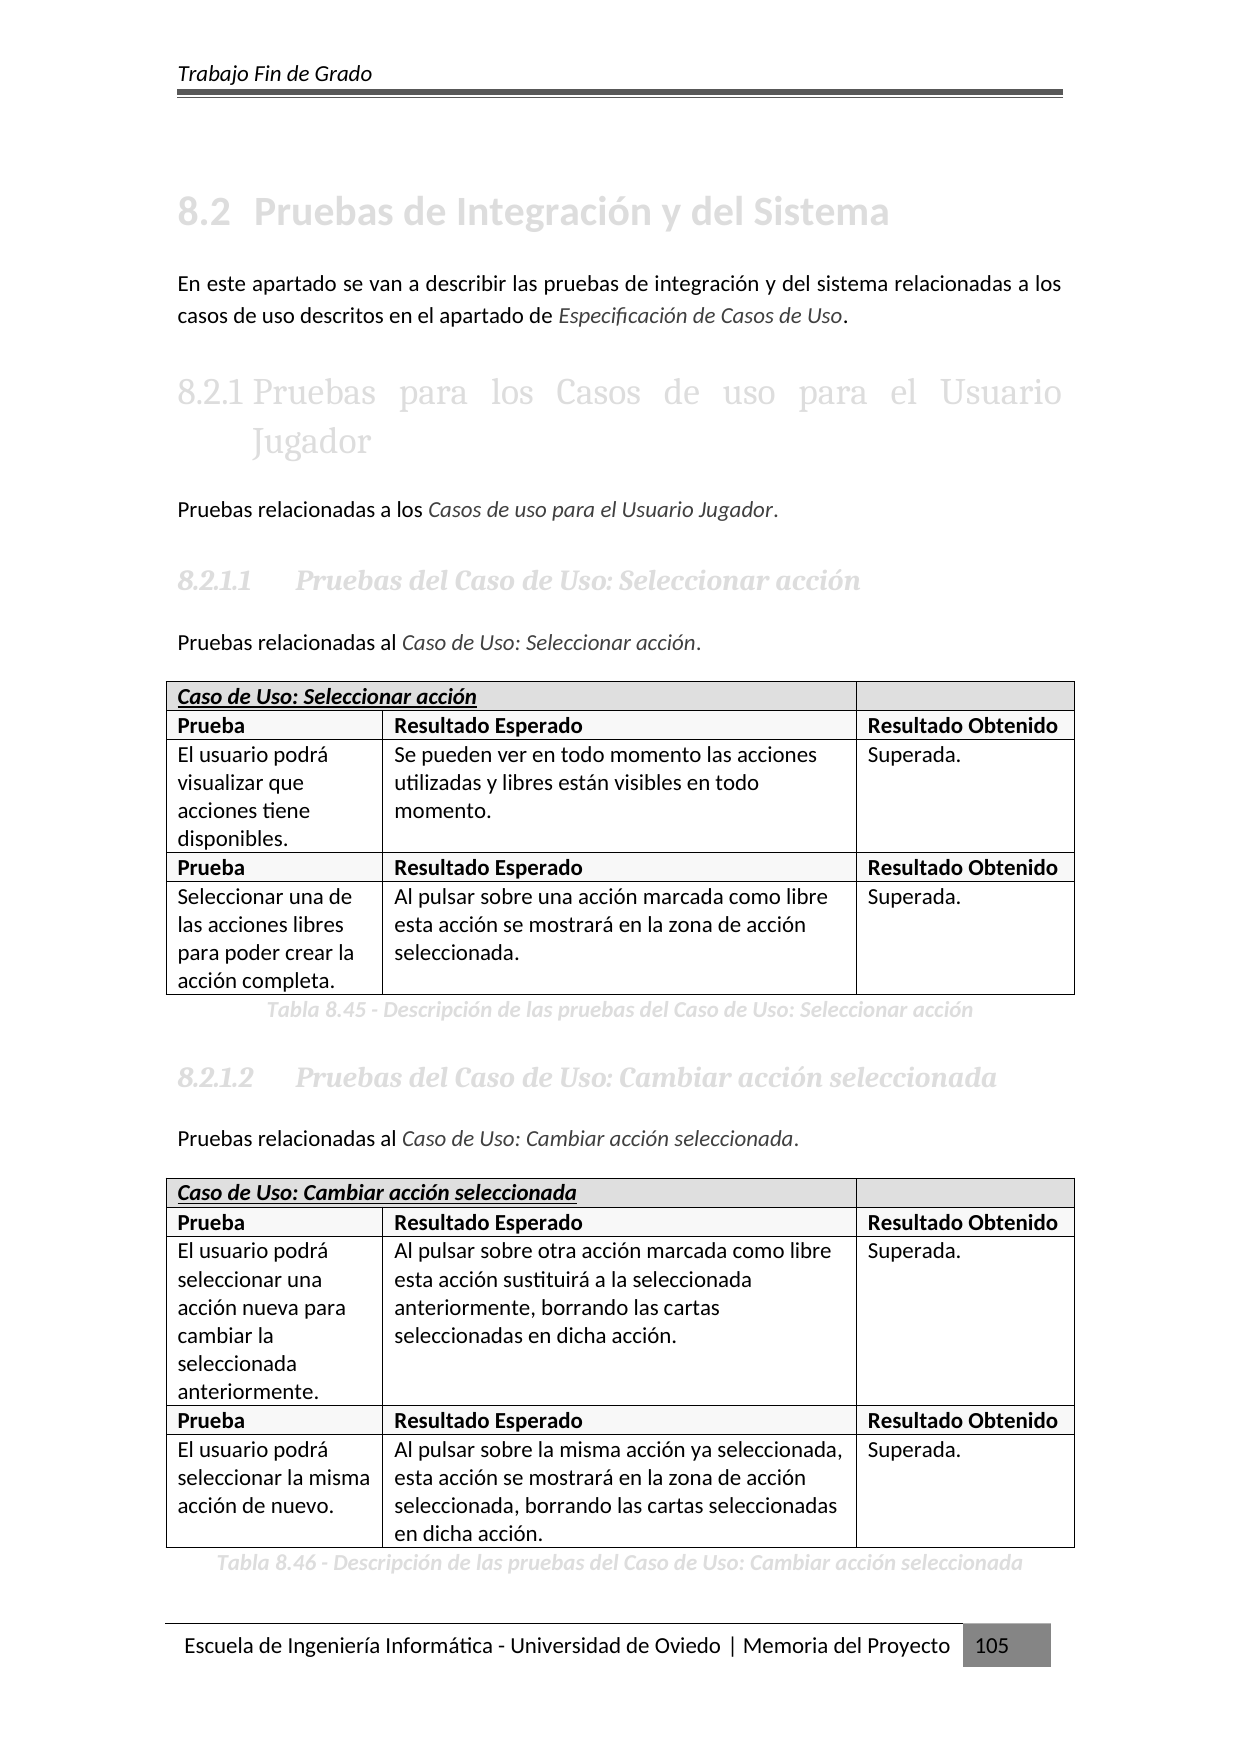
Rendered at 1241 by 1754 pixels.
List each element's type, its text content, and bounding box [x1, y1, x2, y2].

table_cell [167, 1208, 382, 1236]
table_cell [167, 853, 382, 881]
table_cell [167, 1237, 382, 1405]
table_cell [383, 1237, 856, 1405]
text Pruebas relacionadas al Caso de Uso: Seleccionar acción. [177, 628, 1063, 656]
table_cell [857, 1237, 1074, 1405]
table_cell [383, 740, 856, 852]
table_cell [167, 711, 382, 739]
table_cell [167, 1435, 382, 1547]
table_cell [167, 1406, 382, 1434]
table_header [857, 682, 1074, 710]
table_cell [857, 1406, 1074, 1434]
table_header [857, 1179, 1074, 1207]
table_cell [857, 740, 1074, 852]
subtitle Pruebas del Caso de Uso: Cambiar acción seleccionada [177, 1061, 1063, 1094]
text En este apartado se van a describir las pruebas de integración y del sistema relacionadas a los casos de uso descritos en el apartado de Especificación de Casos de Uso. [177, 269, 1063, 329]
subtitle Pruebas del Caso de Uso: Seleccionar acción [177, 564, 1063, 598]
text Pruebas relacionadas al Caso de Uso: Cambiar acción seleccionada. [177, 1124, 1063, 1152]
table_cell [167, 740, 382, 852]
subtitle Pruebas de Integración y del Sistema [177, 185, 1063, 236]
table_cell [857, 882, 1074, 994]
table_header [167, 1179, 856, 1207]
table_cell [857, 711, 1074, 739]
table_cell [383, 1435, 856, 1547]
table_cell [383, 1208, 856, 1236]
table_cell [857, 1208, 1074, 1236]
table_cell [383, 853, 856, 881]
subtitle Pruebas para los Casos de uso para el Usuario Jugador [177, 371, 1063, 463]
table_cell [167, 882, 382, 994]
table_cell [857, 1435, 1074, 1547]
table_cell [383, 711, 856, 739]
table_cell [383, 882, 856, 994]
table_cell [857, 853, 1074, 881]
text Pruebas relacionadas a los Casos de uso para el Usuario Jugador. [177, 495, 1063, 523]
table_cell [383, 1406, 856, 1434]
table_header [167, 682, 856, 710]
